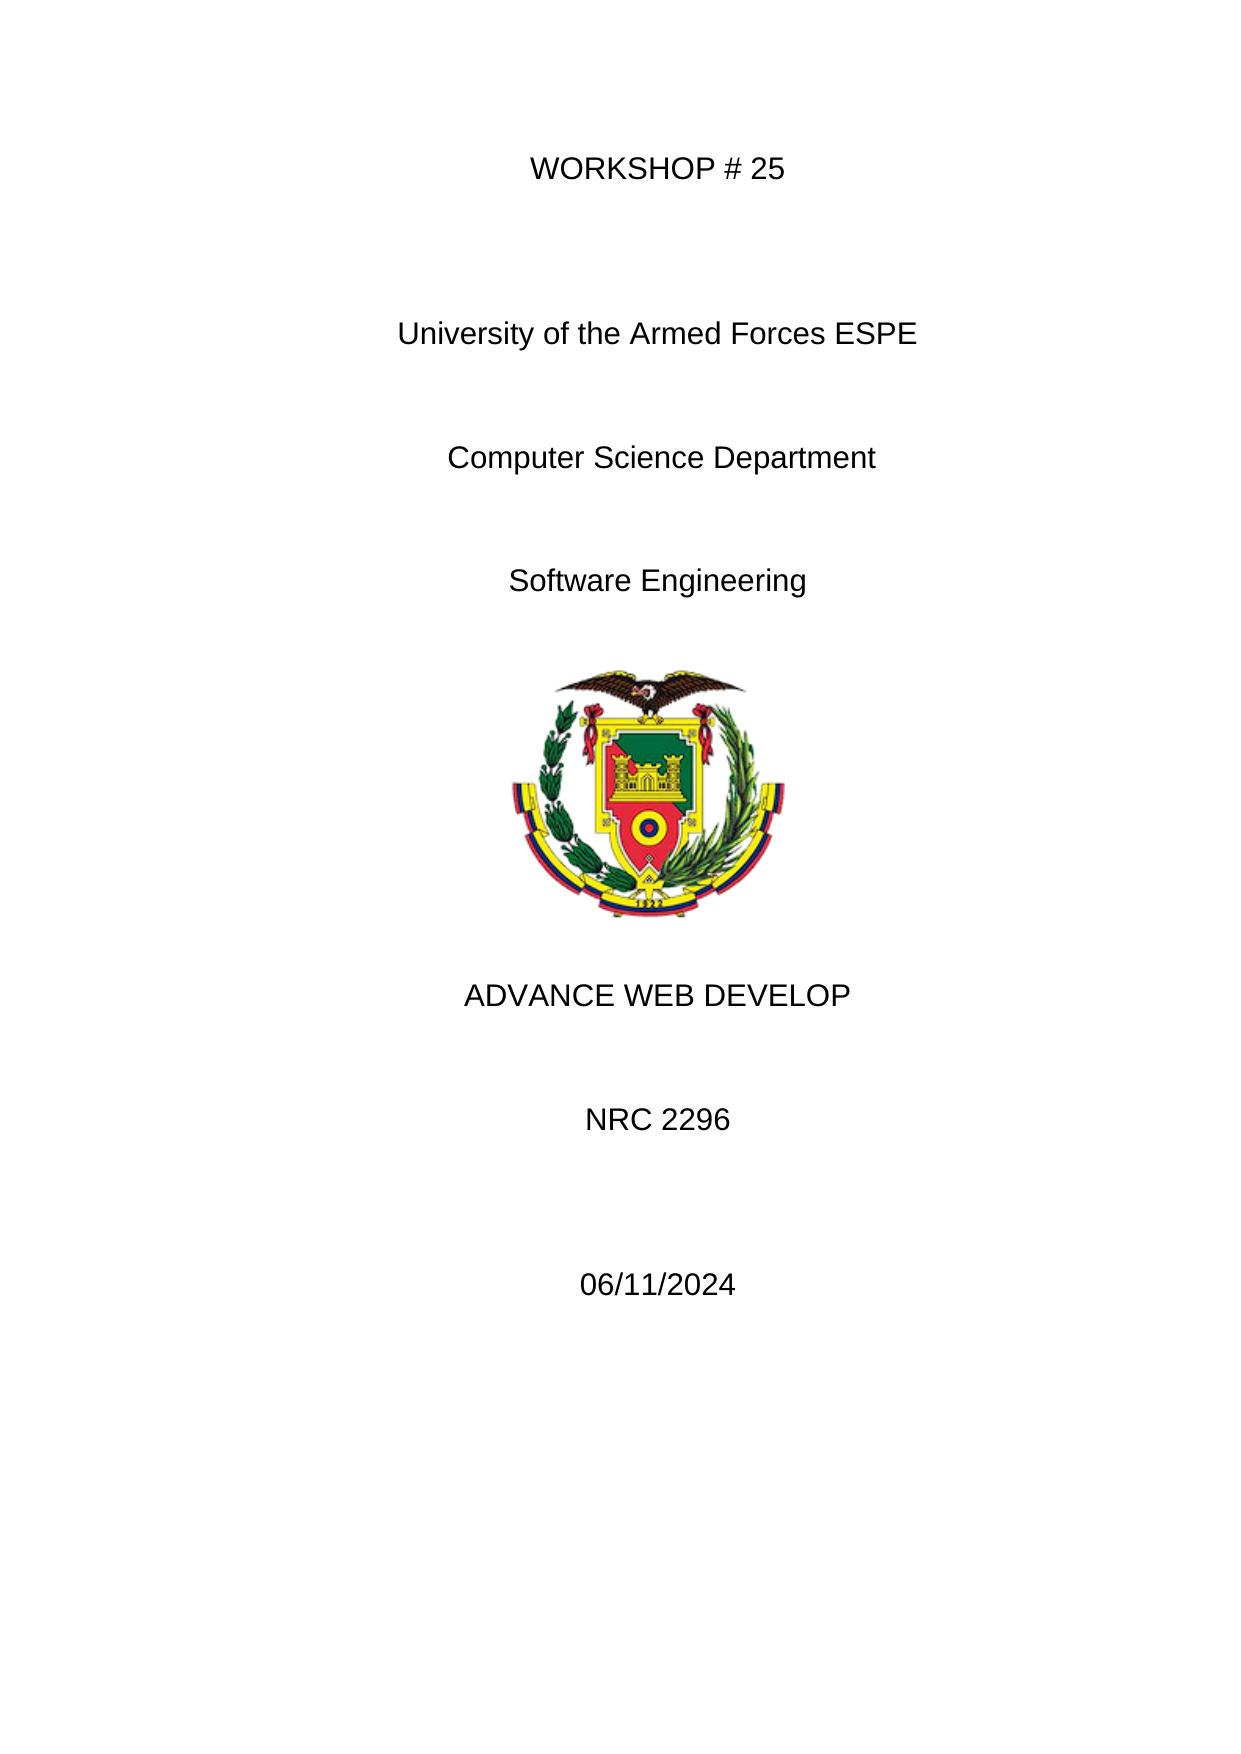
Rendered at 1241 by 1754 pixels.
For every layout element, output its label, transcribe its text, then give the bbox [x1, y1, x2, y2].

text ADVANCE WEB DEVELOP [225, 977, 1090, 1013]
text 06/11/2024 [225, 1266, 1090, 1302]
text Software Engineering [225, 562, 1090, 598]
text Computer Science Department [225, 439, 1090, 475]
text University of the Armed Forces ESPE [225, 315, 1090, 351]
picture [459, 645, 857, 974]
text NRC 2296 [225, 1101, 1090, 1137]
text WORKSHOP # 25 [225, 150, 1090, 186]
